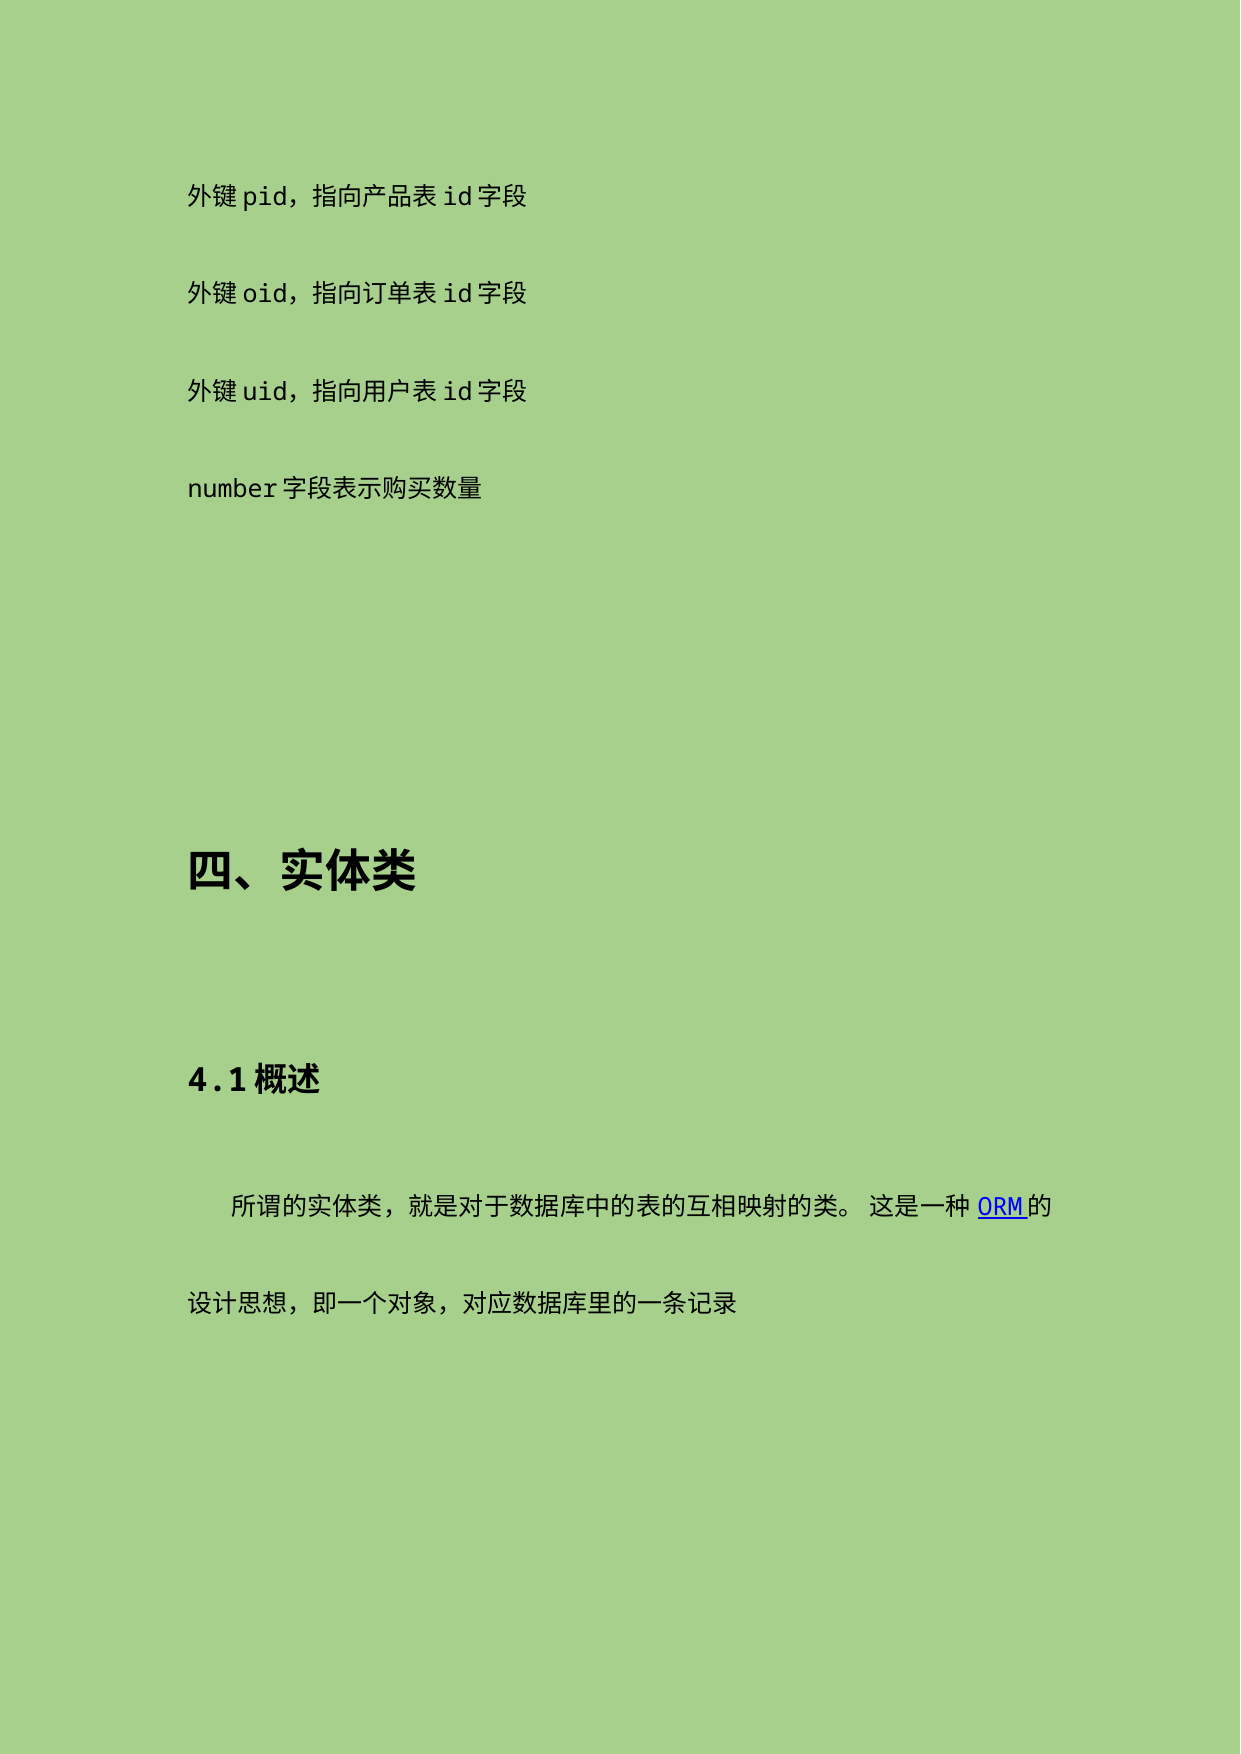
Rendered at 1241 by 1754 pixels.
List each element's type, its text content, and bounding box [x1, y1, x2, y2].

subtitle 四、实体类 [187, 819, 1053, 916]
text 外键pid，指向产品表id字段 外键oid，指向订单表id字段 外键uid，指向用户表id字段 number字段表示购买数量 [187, 162, 1053, 519]
subtitle 4.1概述 [187, 1044, 1053, 1109]
text 所谓的实体类，就是对于数据库中的表的互相映射的类。 这是一种ORM的设计思想，即一个对象，对应数据库里的一条记录 [187, 1172, 1053, 1334]
